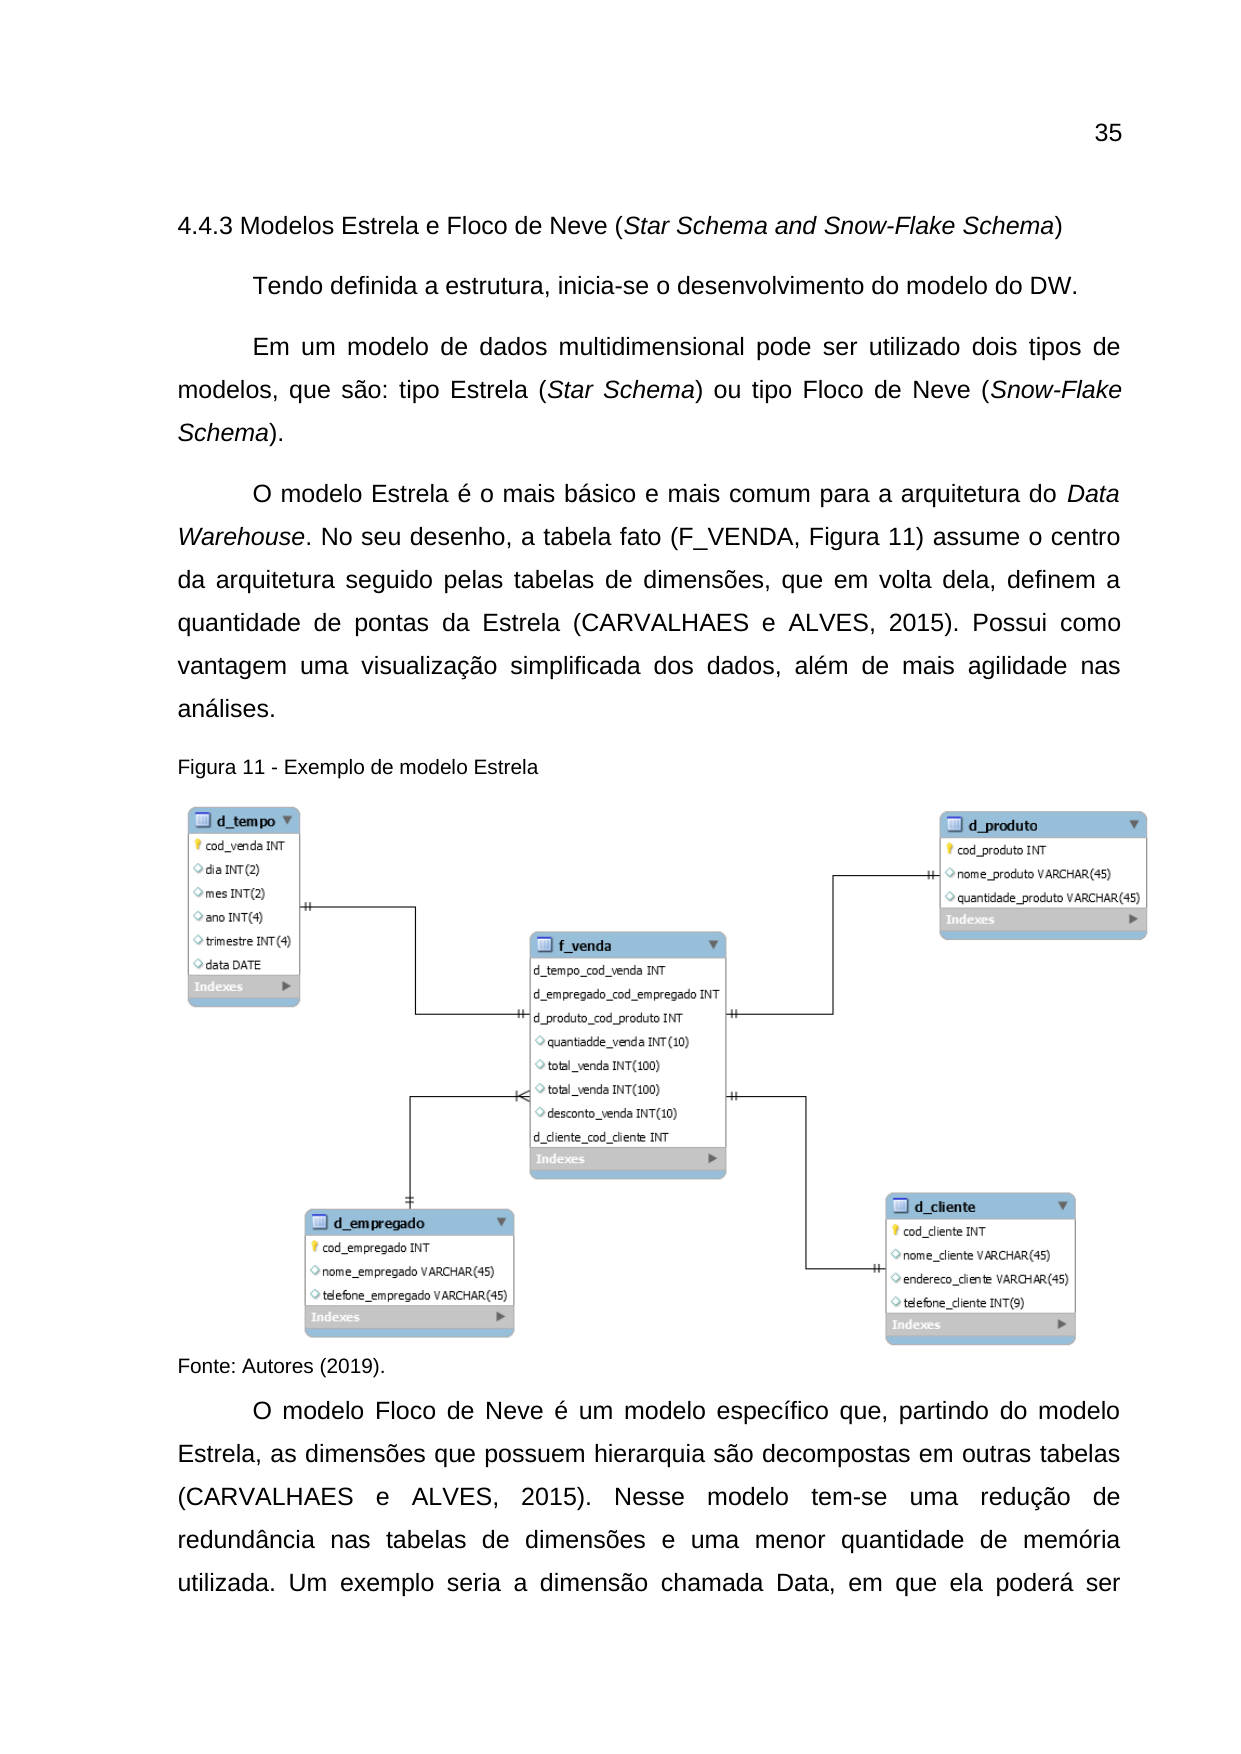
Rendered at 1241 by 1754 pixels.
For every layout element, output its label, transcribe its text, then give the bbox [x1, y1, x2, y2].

text Fonte: Autores (2019). [177, 1355, 1122, 1378]
text Tendo definida a estrutura, inicia-se o desenvolvimento do modelo do DW. [177, 271, 1122, 300]
text Figura 11 - Exemplo de modelo Estrela [177, 755, 1122, 779]
text Em um modelo de dados multidimensional pode ser utilizado dois tipos de modelos, que são: tipo Estrela (Star Schema) ou tipo Floco de Neve (Snow-Flake Schema). [177, 332, 1122, 447]
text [177, 1396, 1122, 1597]
subtitle 4.4.3 Modelos Estrela e Floco de Neve (Star Schema and Snow-Flake Schema) [177, 211, 1122, 239]
text O modelo Estrela é o mais básico e mais comum para a arquitetura do Data Warehouse. No seu desenho, a tabela fato (F_VENDA, Figura 11) assume o centro da arquitetura seguido pelas tabelas de dimensões, que em volta dela, definem a quantidade de pontas da Estrela (CARVALHAES e ALVES, 2015). Possui como vantagem uma visualização simplificada dos dados, além de mais agilidade nas análises. [177, 479, 1122, 723]
picture [177, 796, 1157, 1355]
